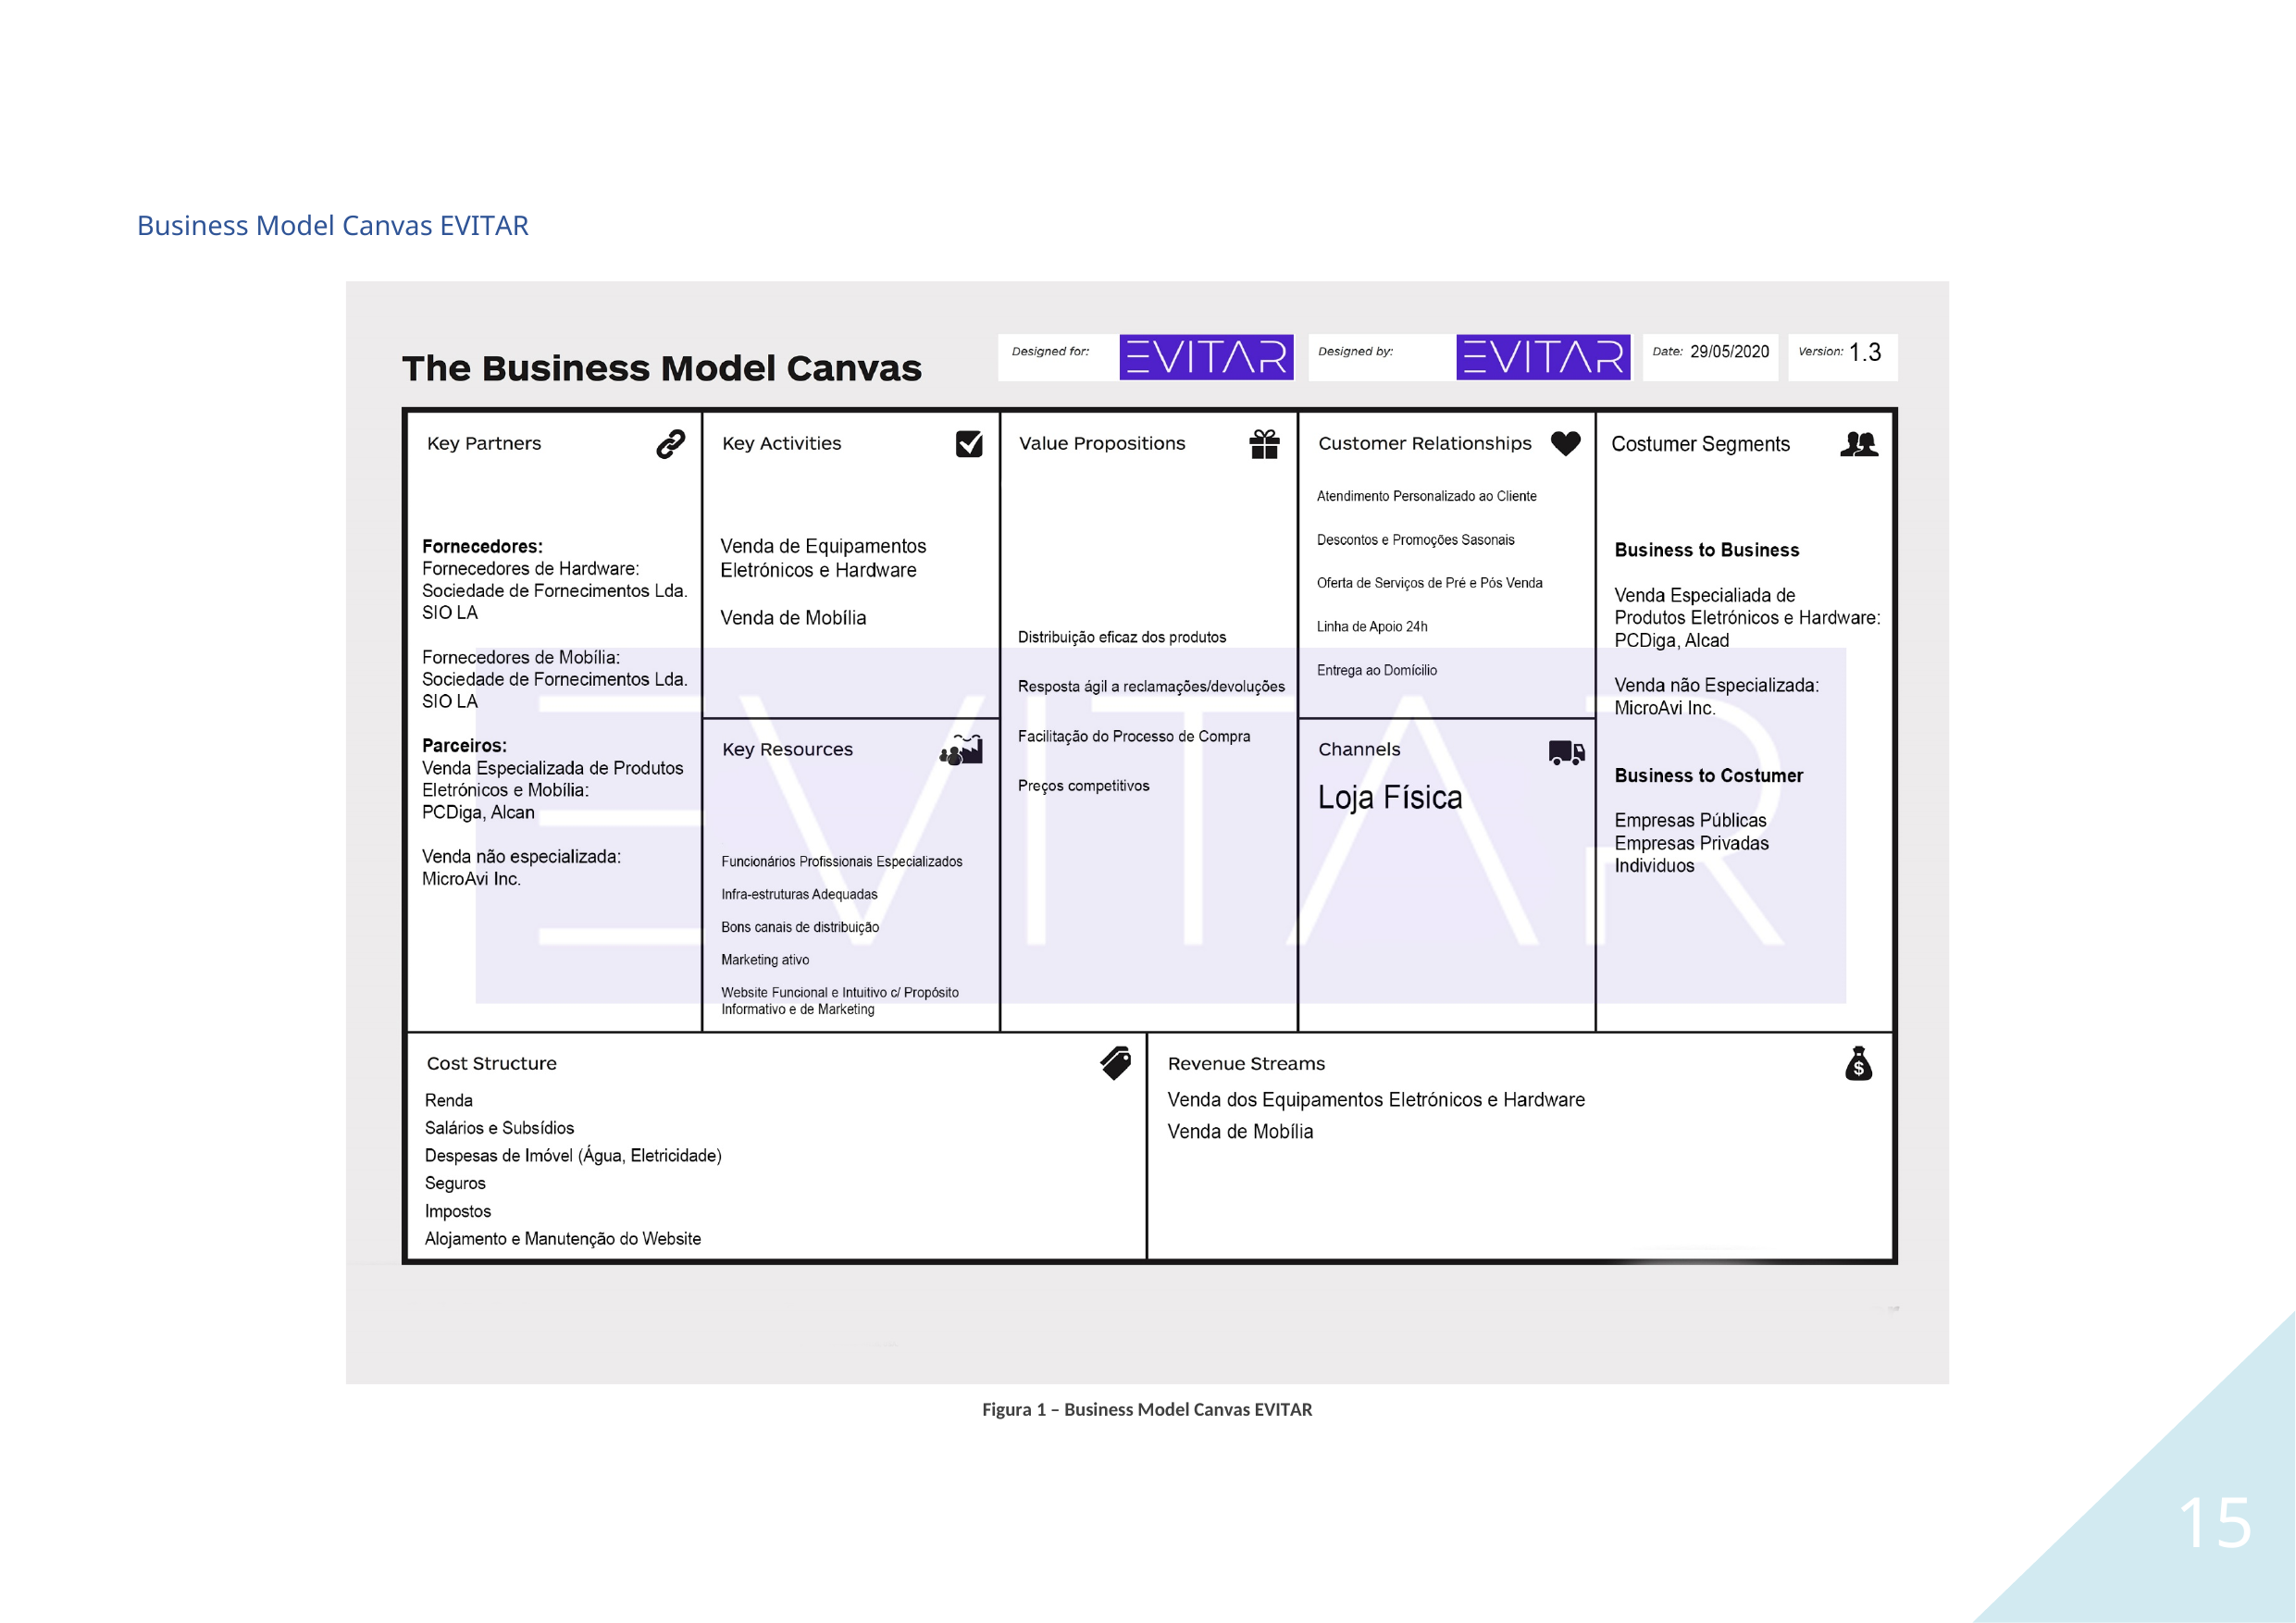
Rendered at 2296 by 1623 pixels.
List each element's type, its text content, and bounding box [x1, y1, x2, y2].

picture [345, 281, 1950, 1384]
subtitle Business Model Canvas EVITAR [137, 206, 2159, 243]
